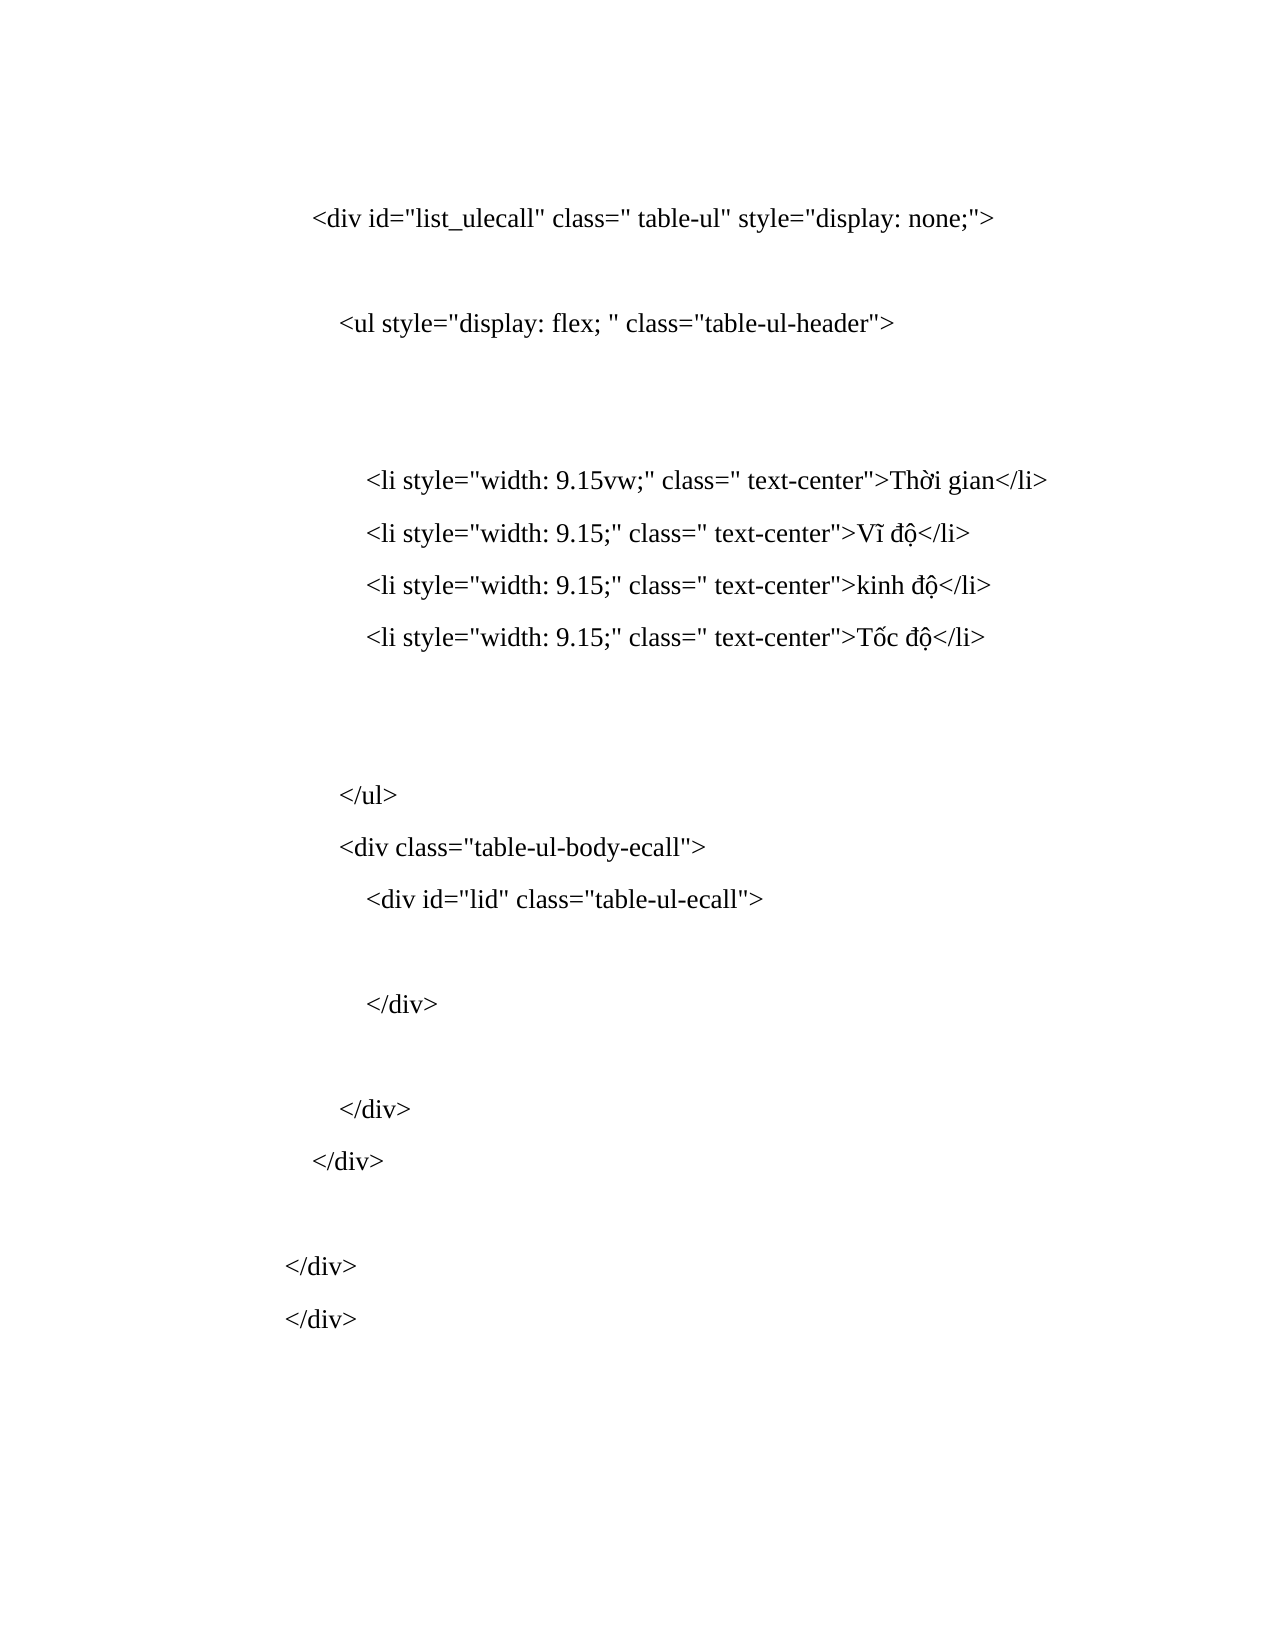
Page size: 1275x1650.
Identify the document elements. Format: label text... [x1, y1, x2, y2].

text </div> [239, 988, 1125, 1019]
text <li style="width: 9.15;" class=" text-center">kinh độ</li> [239, 569, 1125, 600]
text <li style="width: 9.15vw;" class=" text-center">Thời gian</li> [239, 464, 1125, 496]
text <li style="width: 9.15;" class=" text-center">Tốc độ</li> [239, 622, 1125, 653]
text <div id="list_ulecall" class=" table-ul" style="display: none;"> [239, 202, 1125, 233]
text <ul style="display: flex; " class="table-ul-header"> [239, 307, 1125, 338]
text <div class="table-ul-body-ecall"> [239, 831, 1125, 862]
text </ul> [239, 779, 1125, 810]
text </div> [239, 1146, 1125, 1177]
text <li style="width: 9.15;" class=" text-center">Vĩ độ</li> [239, 517, 1125, 548]
text </div> [239, 1250, 1125, 1281]
text <div id="lid" class="table-ul-ecall"> [239, 883, 1125, 915]
text </div> [239, 1303, 1125, 1334]
text </div> [239, 1093, 1125, 1124]
